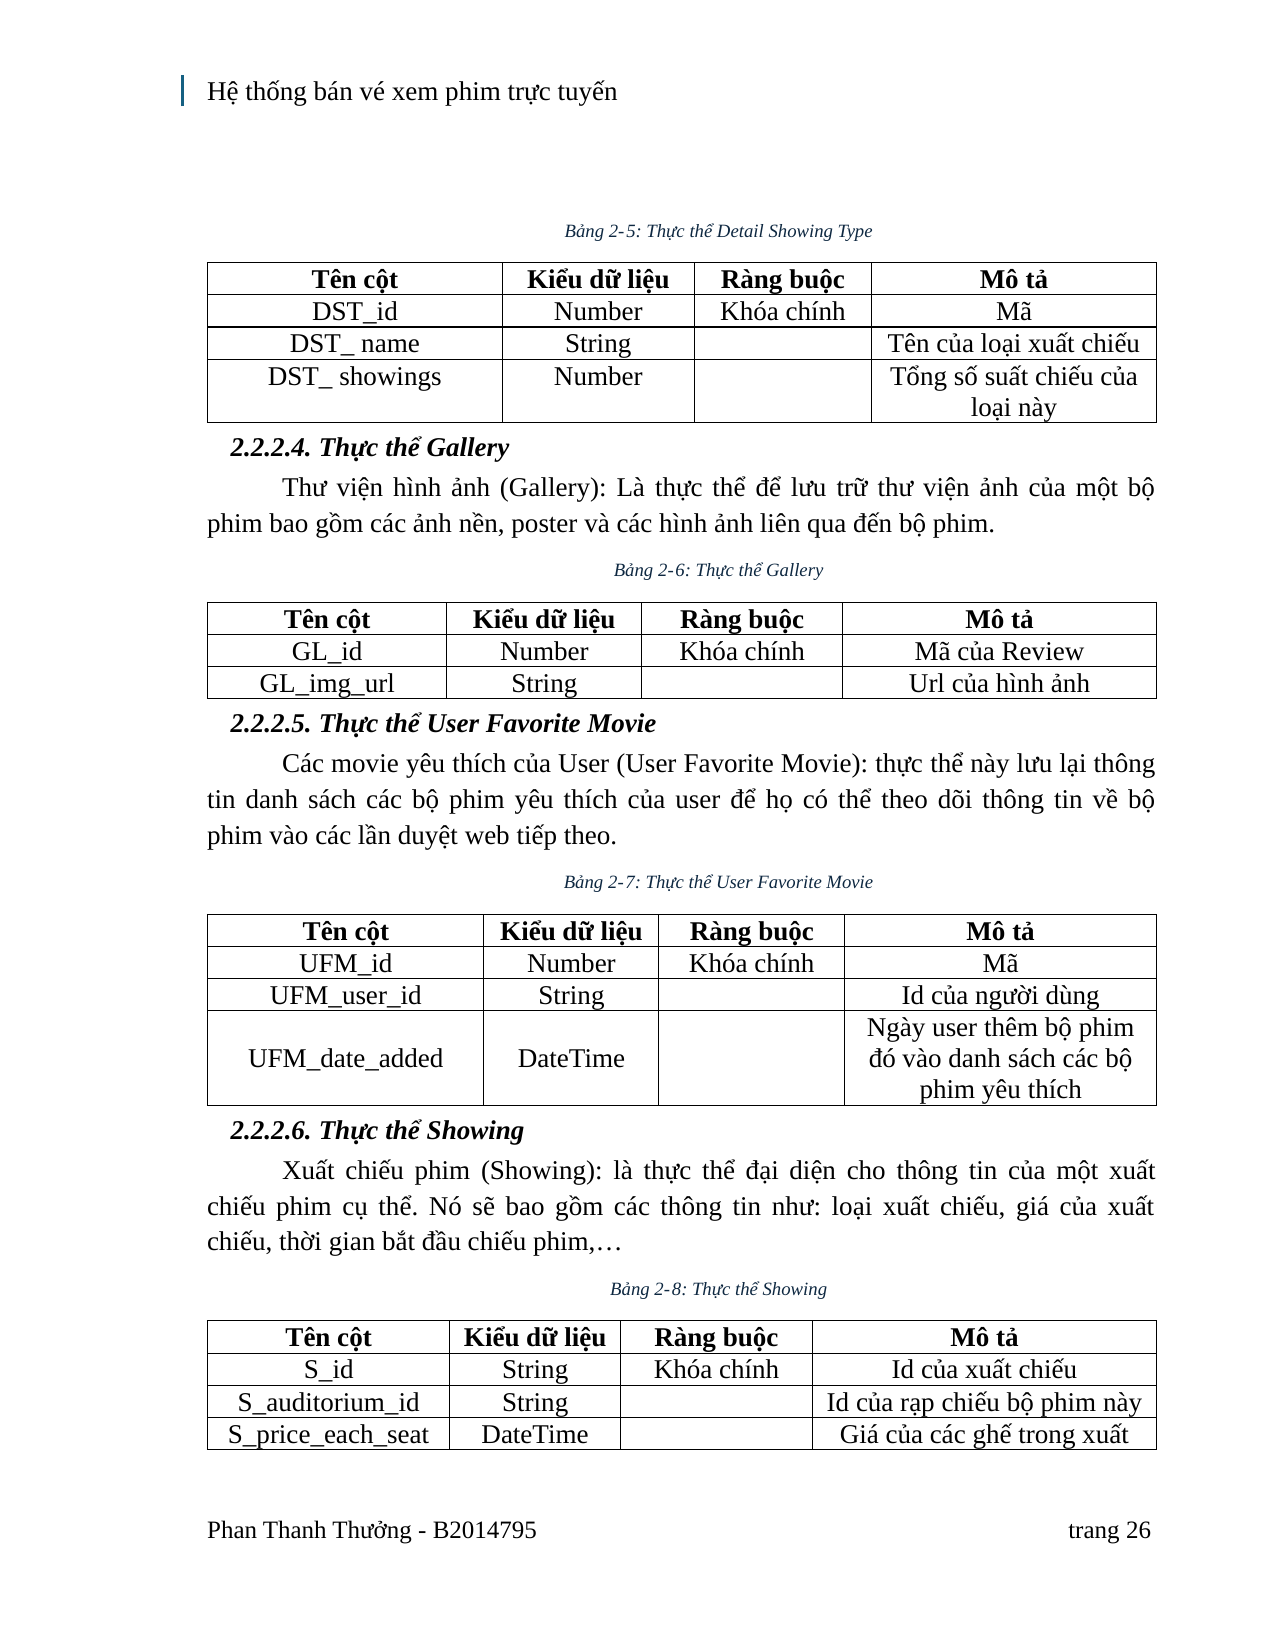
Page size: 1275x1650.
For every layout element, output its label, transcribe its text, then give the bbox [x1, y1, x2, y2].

table_header Ràng buộc [659, 915, 844, 946]
table_cell Tên của loại xuất chiếu [872, 328, 1156, 358]
table_cell Khóa chính [695, 295, 871, 326]
table_cell Id của người dùng [845, 979, 1156, 1010]
table_cell S_auditorium_id [208, 1386, 449, 1417]
table_cell Id của rạp chiếu bộ phim này [813, 1386, 1156, 1417]
table_cell Number [447, 635, 641, 666]
table_cell Number [503, 360, 694, 422]
table_cell DateTime [450, 1418, 620, 1449]
table_cell Id của xuất chiếu [813, 1354, 1156, 1385]
table_cell [621, 1386, 812, 1417]
table_cell DST_ name [208, 328, 502, 358]
table_cell Number [503, 295, 694, 326]
table_cell Mã [845, 947, 1156, 978]
table_cell Mã [872, 295, 1156, 326]
table_header Mô tả [843, 603, 1156, 634]
table_cell DST_id [208, 295, 502, 326]
table_cell UFM_id [208, 947, 483, 978]
table_header Kiểu dữ liệu [484, 915, 658, 946]
table_cell [695, 328, 871, 358]
table_cell [642, 667, 842, 698]
table_cell GL_img_url [208, 667, 446, 698]
table_cell Khóa chính [621, 1354, 812, 1385]
table_header Ràng buộc [695, 263, 871, 294]
table_cell Number [484, 947, 658, 978]
text Các movie yêu thích của User (User Favorite Movie): thực thể này lưu lại thông tin danh sách các bộ phim yêu thích của user để họ có thể theo dõi thông tin về bộ phim vào các lần duyệt web tiếp theo. [207, 747, 1157, 850]
table_header Kiểu dữ liệu [447, 603, 641, 634]
table_cell Khóa chính [659, 947, 844, 978]
table_header Tên cột [208, 263, 502, 294]
table_header Kiểu dữ liệu [450, 1321, 620, 1352]
table_cell [695, 360, 871, 422]
text Xuất chiếu phim (Showing): là thực thể đại diện cho thông tin của một xuất chiếu phim cụ thể. Nó sẽ bao gồm các thông tin như: loại xuất chiếu, giá của xuất chiếu, thời gian bắt đầu chiếu phim,… [207, 1154, 1157, 1257]
table_header Mô tả [845, 915, 1156, 946]
table_cell String [450, 1386, 620, 1417]
table_cell String [447, 667, 641, 698]
subtitle Thực thể Gallery [230, 431, 1157, 462]
text Thư viện hình ảnh (Gallery): Là thực thể để lưu trữ thư viện ảnh của một bộ phim bao gồm các ảnh nền, poster và các hình ảnh liên qua đến bộ phim. [207, 471, 1157, 538]
table_cell S_price_each_seat [208, 1418, 449, 1449]
subtitle Thực thể Showing [230, 1114, 1157, 1145]
table_cell UFM_user_id [208, 979, 483, 1010]
subtitle Thực thể User Favorite Movie [230, 708, 1157, 739]
table_header Kiểu dữ liệu [503, 263, 694, 294]
table_header Tên cột [208, 1321, 449, 1352]
table_header Mô tả [872, 263, 1156, 294]
table_cell [659, 979, 844, 1010]
table_cell DST_ showings [208, 360, 502, 422]
table_header Mô tả [813, 1321, 1156, 1352]
table_cell String [484, 979, 658, 1010]
table_cell S_id [208, 1354, 449, 1385]
table_cell [659, 1011, 844, 1105]
table_cell UFM_date_added [208, 1011, 483, 1105]
table_cell Mã của Review [843, 635, 1156, 666]
table_cell GL_id [208, 635, 446, 666]
table_cell String [503, 328, 694, 358]
table_cell Url của hình ảnh [843, 667, 1156, 698]
table_header Tên cột [208, 603, 446, 634]
table_header Ràng buộc [621, 1321, 812, 1352]
table_cell DateTime [484, 1011, 658, 1105]
table_header Ràng buộc [642, 603, 842, 634]
table_header Tên cột [208, 915, 483, 946]
table_cell Tổng số suất chiếu của loại này [872, 360, 1156, 422]
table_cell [813, 1418, 1156, 1449]
table_cell String [450, 1354, 620, 1385]
table_cell Ngày user thêm bộ phim đó vào danh sách các bộ phim yêu thích [845, 1011, 1156, 1105]
table_cell Khóa chính [642, 635, 842, 666]
table_cell [621, 1418, 812, 1449]
